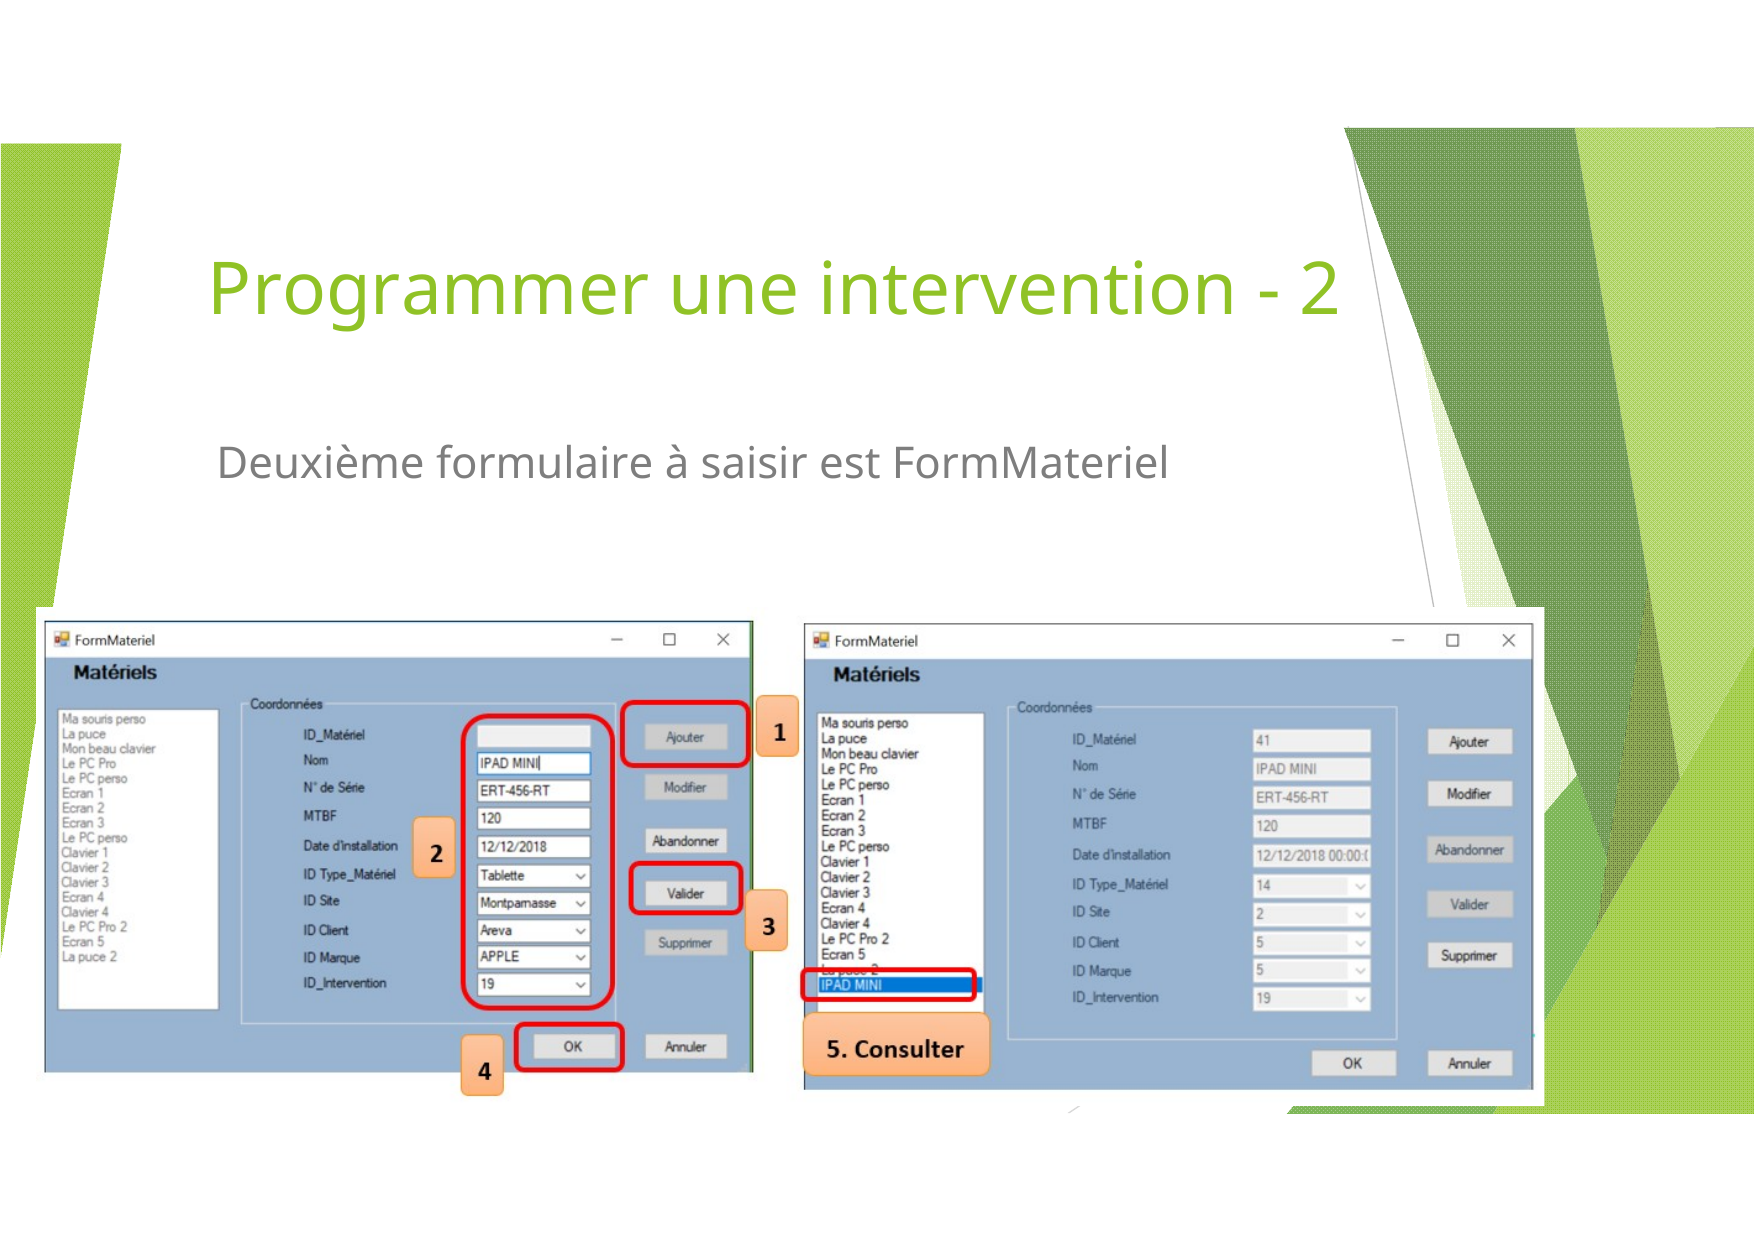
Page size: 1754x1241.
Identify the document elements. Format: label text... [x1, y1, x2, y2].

text Deuxième formulaire à saisir est FormMateriel [216, 432, 1585, 491]
picture [0, 126, 1754, 1114]
subtitle Programmer une intervention - 2 [208, 236, 1585, 336]
